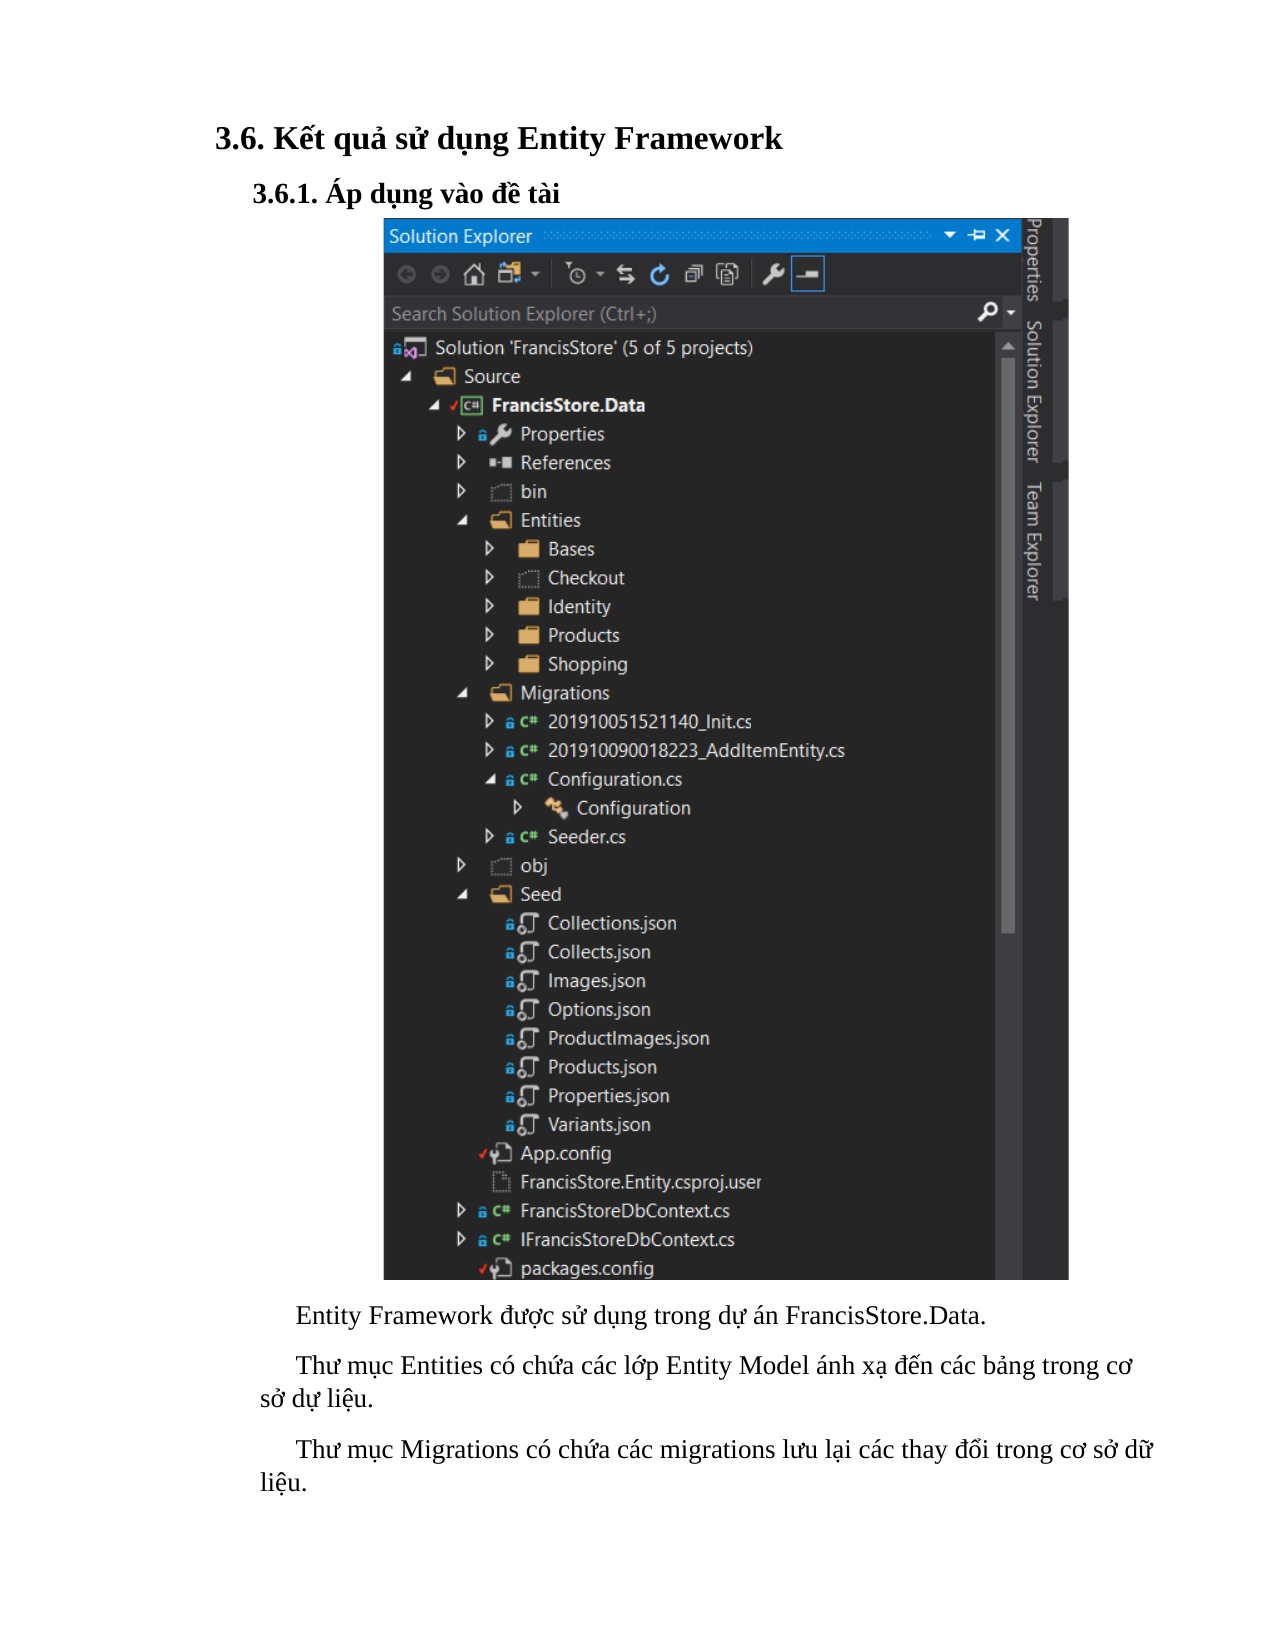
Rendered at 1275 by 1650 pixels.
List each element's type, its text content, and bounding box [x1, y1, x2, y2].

text Thư mục Entities có chứa các lớp Entity Model ánh xạ đến các bảng trong cơ sở dự liệu. [260, 1349, 1157, 1414]
subtitle Kết quả sử dụng Entity Framework [215, 118, 1157, 156]
picture [383, 218, 1069, 1280]
subtitle Áp dụng vào đề tài [252, 176, 1157, 210]
text Thư mục Migrations có chứa các migrations lưu lại các thay đổi trong cơ sở dữ liệu. [260, 1433, 1157, 1497]
text Entity Framework được sử dụng trong dự án FrancisStore.Data. [260, 1299, 1157, 1330]
